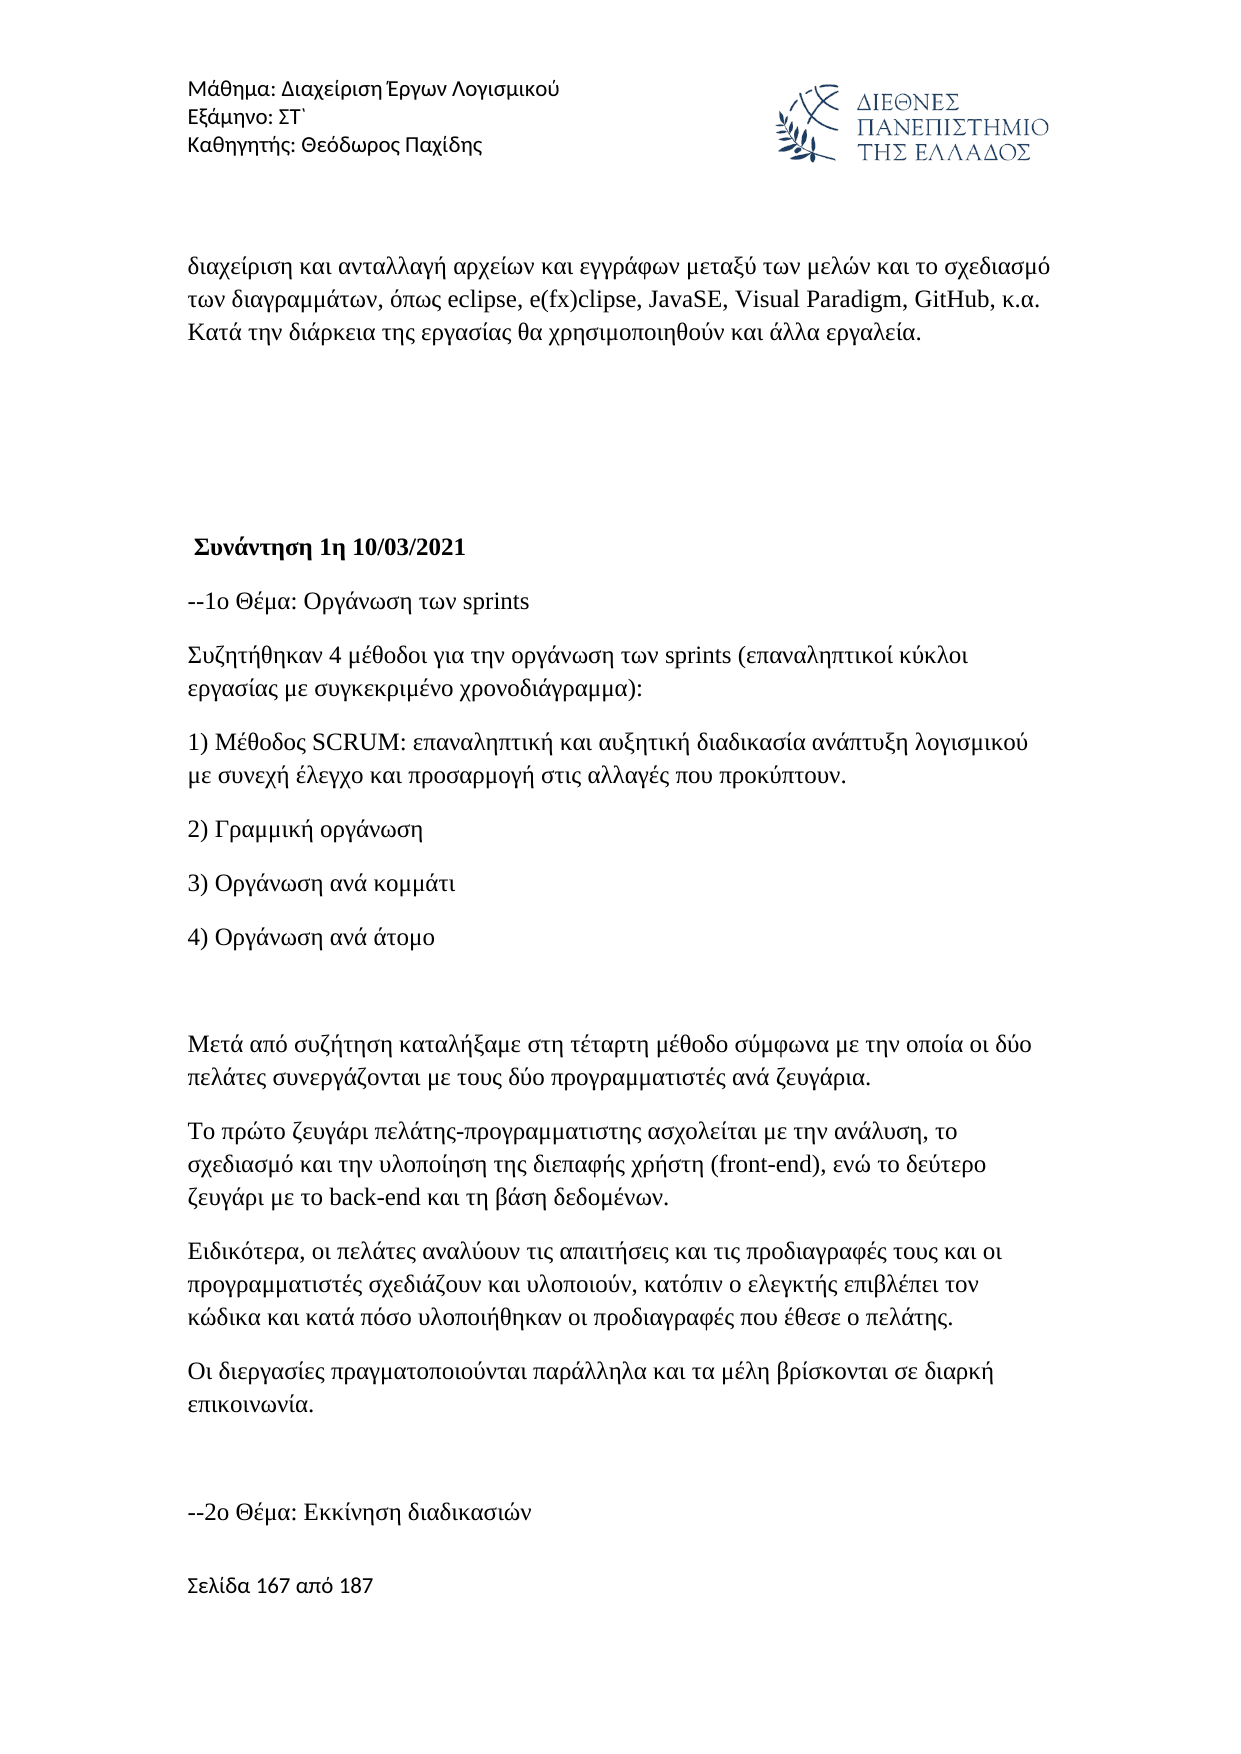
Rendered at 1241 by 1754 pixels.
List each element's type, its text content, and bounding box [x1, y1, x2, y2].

text Συνάντηση 1η 10/03/2021 [187, 532, 1053, 561]
text Το πρώτο ζευγάρι πελάτης-προγραμματιστης ασχολείται με την ανάλυση, το σχεδιασμό και την υλοποίηση της διεπαφής χρήστη (front-end), ενώ το δεύτερο ζευγάρι με το back-end και τη βάση δεδομένων. [187, 1116, 1053, 1211]
text --1ο Θέμα: Οργάνωση των sprints [187, 586, 1053, 615]
text Μετά από συζήτηση καταλήξαμε στη τέταρτη μέθοδο σύμφωνα με την οποία οι δύο πελάτες συνεργάζονται με τους δύο προγραμματιστές ανά ζευγάρια. [187, 1029, 1053, 1091]
text Ειδικότερα, οι πελάτες αναλύουν τις απαιτήσεις και τις προδιαγραφές τους και οι προγραμματιστές σχεδιάζουν και υλοποιούν, κατόπιν ο ελεγκτής επιβλέπει τον κώδικα και κατά πόσο υλοποιήθηκαν οι προδιαγραφές που έθεσε ο πελάτης. [187, 1236, 1053, 1331]
picture [752, 73, 1073, 174]
text 3) Οργάνωση ανά κομμάτι [187, 868, 1053, 897]
text Συζητήθηκαν 4 μέθοδοι για την οργάνωση των sprints (επαναληπτικοί κύκλοι εργασίας με συγκεκριμένο χρονοδιάγραμμα): [187, 640, 1053, 702]
text 4) Οργάνωση ανά άτομο [187, 922, 1053, 950]
text 2) Γραμμική οργάνωση [187, 814, 1053, 843]
text 1) Μέθοδος SCRUM: επαναληπτική και αυξητική διαδικασία ανάπτυξη λογισμικού με συνεχή έλεγχο και προσαρμογή στις αλλαγές που προκύπτουν. [187, 727, 1053, 789]
text --2ο Θέμα: Εκκίνηση διαδικασιών [187, 1497, 1053, 1526]
text Οι διεργασίες πραγματοποιούνται παράλληλα και τα μέλη βρίσκονται σε διαρκή επικοινωνία. [187, 1356, 1053, 1418]
